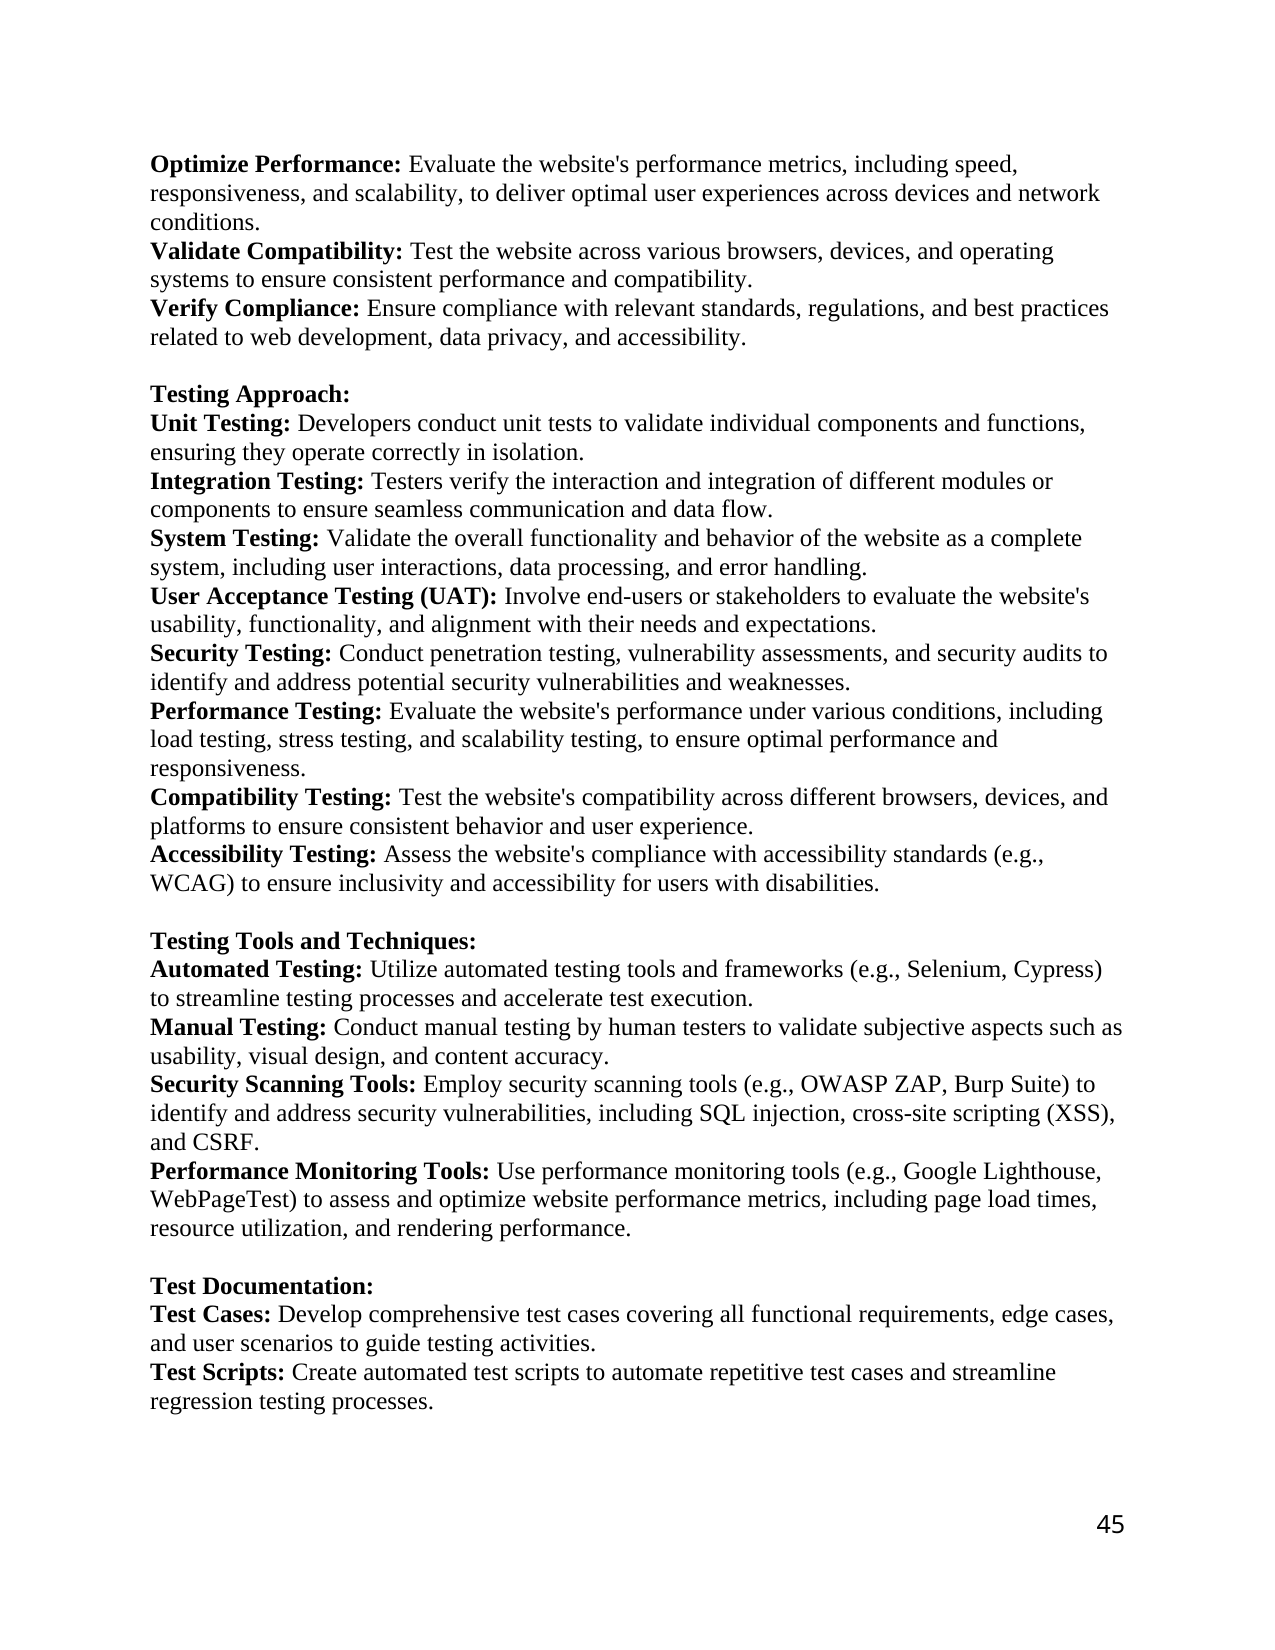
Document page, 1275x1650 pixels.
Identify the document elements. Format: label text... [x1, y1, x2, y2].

text Test Documentation: [150, 1271, 1127, 1300]
text Manual Testing: Conduct manual testing by human testers to validate subjective aspects such as usability, visual design, and content accuracy. [150, 1012, 1127, 1070]
text Test Scripts: Create automated test scripts to automate repetitive test cases and streamline regression testing processes. [150, 1357, 1127, 1415]
text Accessibility Testing: Assess the website's compliance with accessibility standards (e.g., WCAG) to ensure inclusivity and accessibility for users with disabilities. Testing Tools and Techniques: [150, 840, 1127, 955]
text Optimize Performance: Evaluate the website's performance metrics, including speed, responsiveness, and scalability, to deliver optimal user experiences across devices and network conditions. [150, 150, 1127, 236]
text Performance Monitoring Tools: Use performance monitoring tools (e.g., Google Lighthouse, WebPageTest) to assess and optimize website performance metrics, including page load times, resource utilization, and rendering performance. [150, 1156, 1127, 1242]
text Performance Testing: Evaluate the website's performance under various conditions, including load testing, stress testing, and scalability testing, to ensure optimal performance and responsiveness. [150, 696, 1127, 782]
text Automated Testing: Utilize automated testing tools and frameworks (e.g., Selenium, Cypress) to streamline testing processes and accelerate test execution. [150, 955, 1127, 1012]
text Validate Compatibility: Test the website across various browsers, devices, and operating systems to ensure consistent performance and compatibility. [150, 236, 1127, 294]
text System Testing: Validate the overall functionality and behavior of the website as a complete system, including user interactions, data processing, and error handling. [150, 524, 1127, 581]
text Compatibility Testing: Test the website's compatibility across different browsers, devices, and platforms to ensure consistent behavior and user experience. [150, 782, 1127, 840]
text Test Cases: Develop comprehensive test cases covering all functional requirements, edge cases, and user scenarios to guide testing activities. [150, 1300, 1127, 1357]
text Verify Compliance: Ensure compliance with relevant standards, regulations, and best practices related to web development, data privacy, and accessibility. Testing Approach: [150, 294, 1127, 409]
text Integration Testing: Testers verify the interaction and integration of different modules or components to ensure seamless communication and data flow. [150, 466, 1127, 524]
text Security Testing: Conduct penetration testing, vulnerability assessments, and security audits to identify and address potential security vulnerabilities and weaknesses. [150, 639, 1127, 696]
text Security Scanning Tools: Employ security scanning tools (e.g., OWASP ZAP, Burp Suite) to identify and address security vulnerabilities, including SQL injection, cross-site scripting (XSS), and CSRF. [150, 1070, 1127, 1156]
text Unit Testing: Developers conduct unit tests to validate individual components and functions, ensuring they operate correctly in isolation. [150, 409, 1127, 466]
text User Acceptance Testing (UAT): Involve end-users or stakeholders to evaluate the website's usability, functionality, and alignment with their needs and expectations. [150, 581, 1127, 639]
